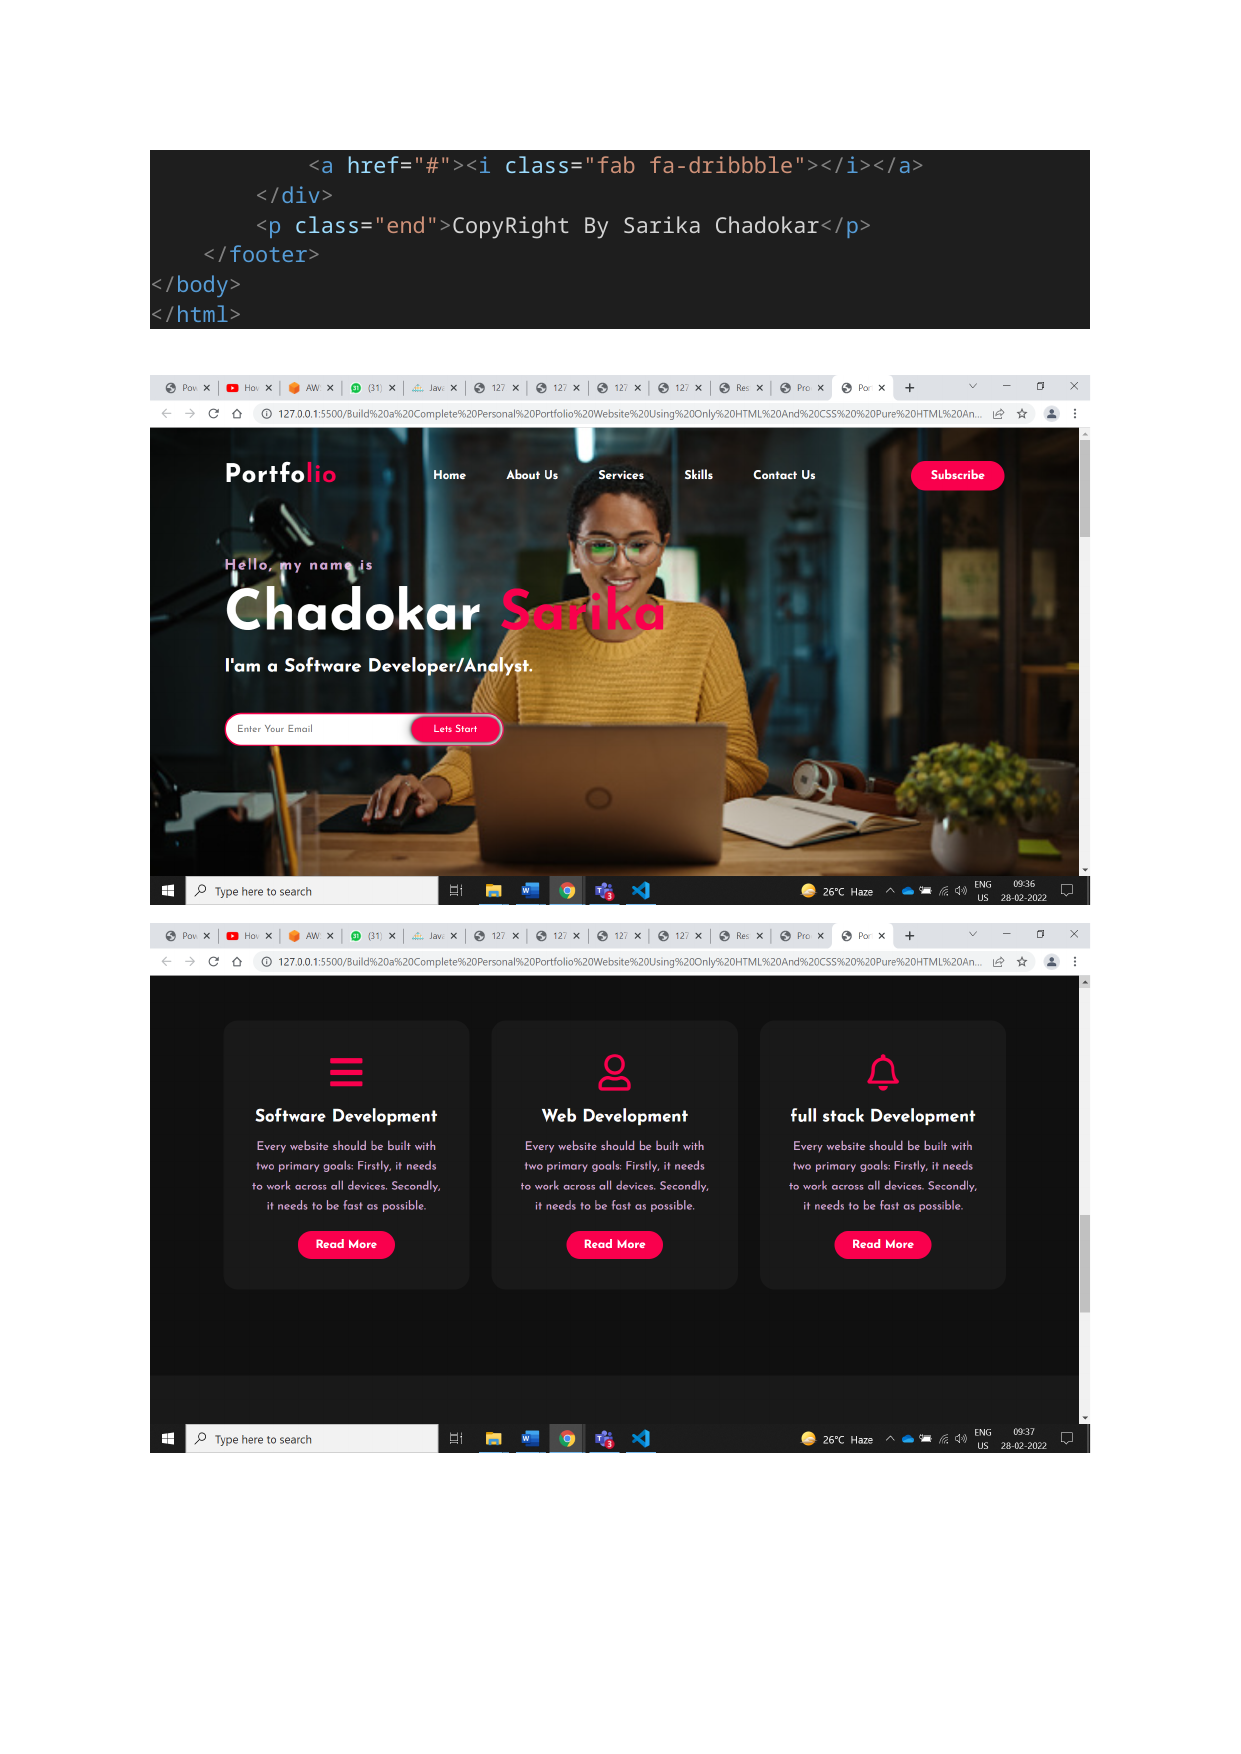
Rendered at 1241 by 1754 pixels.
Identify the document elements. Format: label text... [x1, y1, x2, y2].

text </body> [150, 269, 1090, 299]
picture [150, 923, 1091, 1453]
text <p class="end">CopyRight By Sarika Chadokar</p> [150, 209, 1090, 239]
text </html> [150, 299, 1090, 329]
text </footer> [150, 239, 1090, 269]
text </div> [150, 180, 1090, 209]
text <a href="#"><i class="fab fa-dribbble"></i></a> [150, 150, 1090, 180]
picture [150, 375, 1091, 905]
